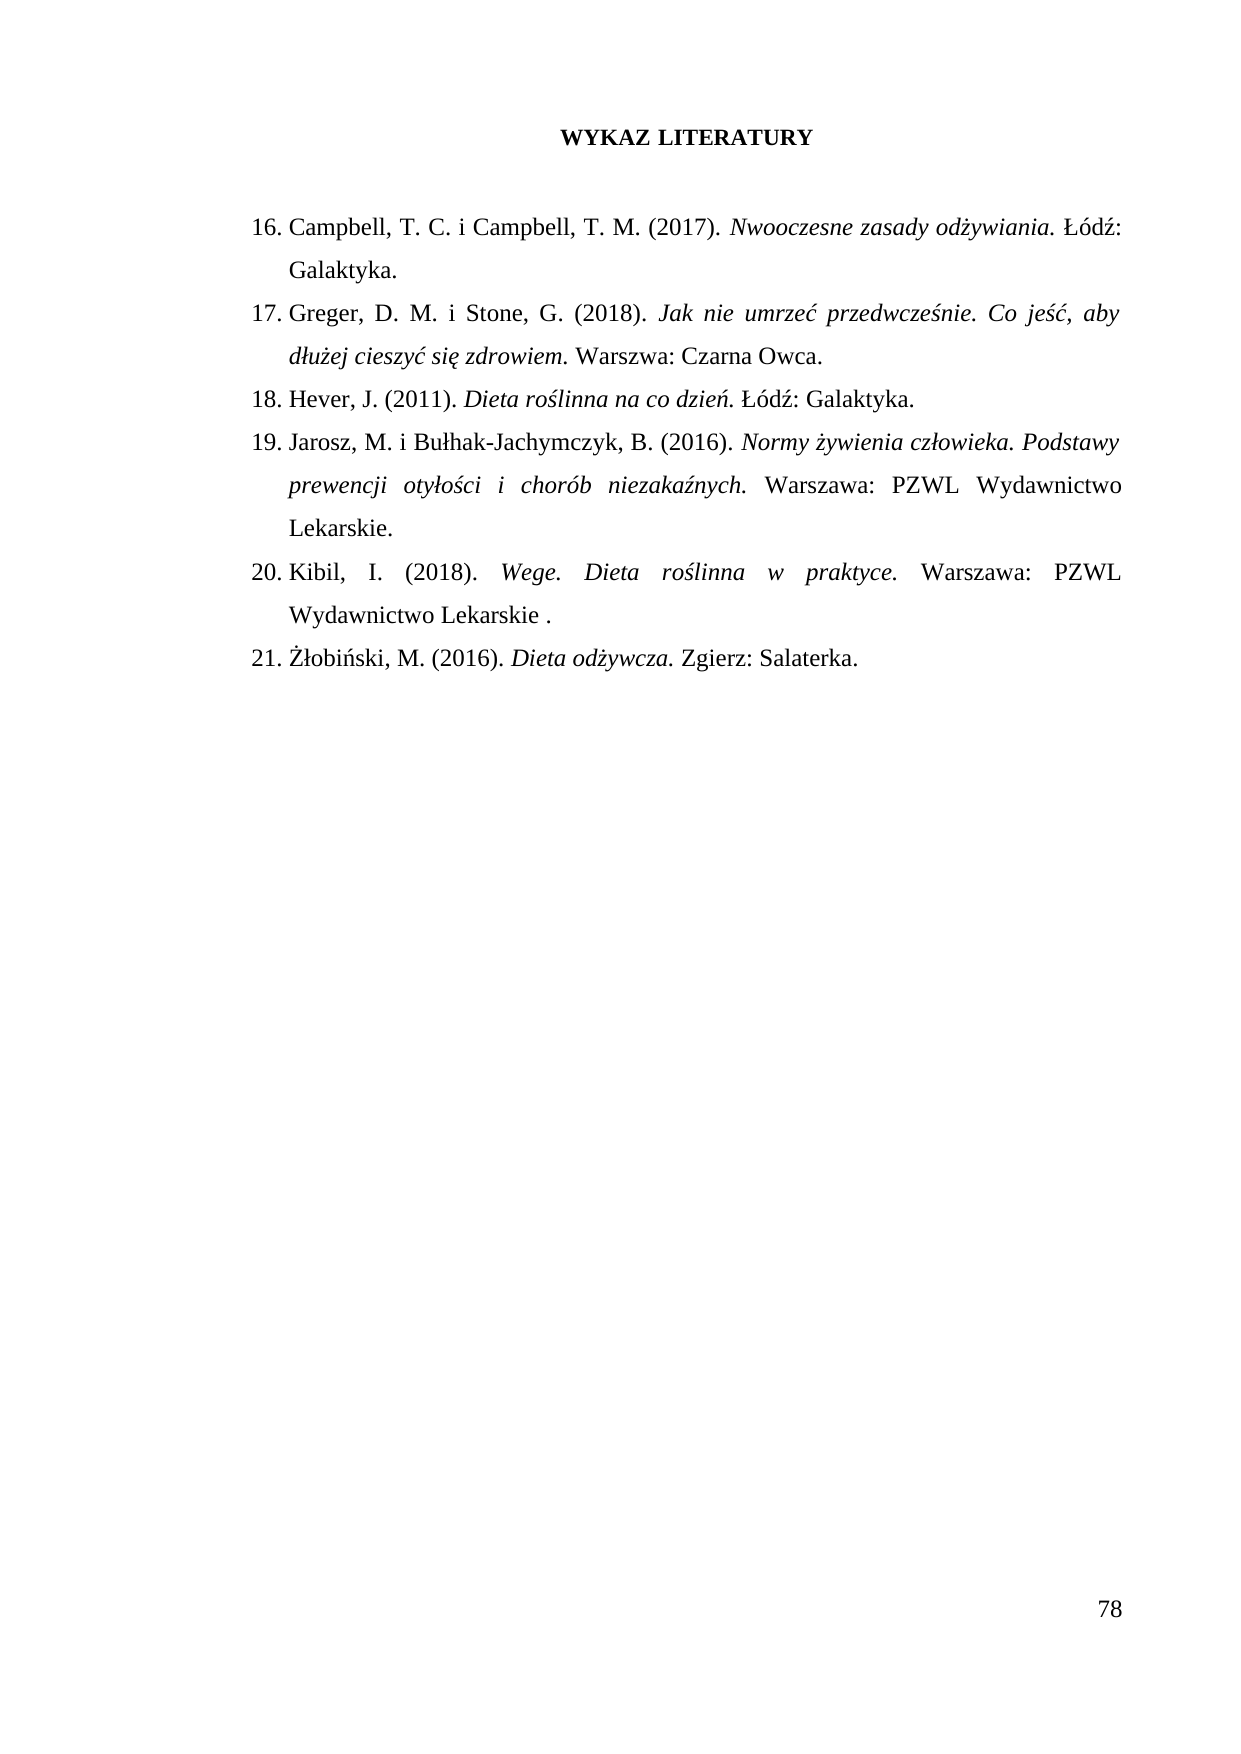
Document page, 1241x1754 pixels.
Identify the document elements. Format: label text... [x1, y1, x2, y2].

list Kibil, I. (2018). Wege. Dieta roślinna w praktyce. Warszawa: PZWL Wydawnictwo Lekarskie . [251, 557, 1122, 628]
list Hever, J. (2011). Dieta roślinna na co dzień. Łódź: Galaktyka. [251, 384, 1122, 413]
list Jarosz, M. i Bułhak-Jachymczyk, B. (2016). Normy żywienia człowieka. Podstawy prewencji otyłości i chorób niezakaźnych. Warszawa: PZWL Wydawnictwo Lekarskie. [251, 427, 1122, 542]
list Campbell, T. C. i Campbell, T. M. (2017). Nwooczesne zasady odżywiania. Łódź: Galaktyka. [251, 212, 1122, 283]
list Żłobiński, M. (2016). Dieta odżywcza. Zgierz: Salaterka. [251, 643, 1122, 672]
list Greger, D. M. i Stone, G. (2018). Jak nie umrzeć przedwcześnie. Co jeść, aby dłużej cieszyć się zdrowiem. Warszwa: Czarna Owca. [251, 298, 1122, 370]
subtitle wykaz literatury [177, 118, 1122, 152]
